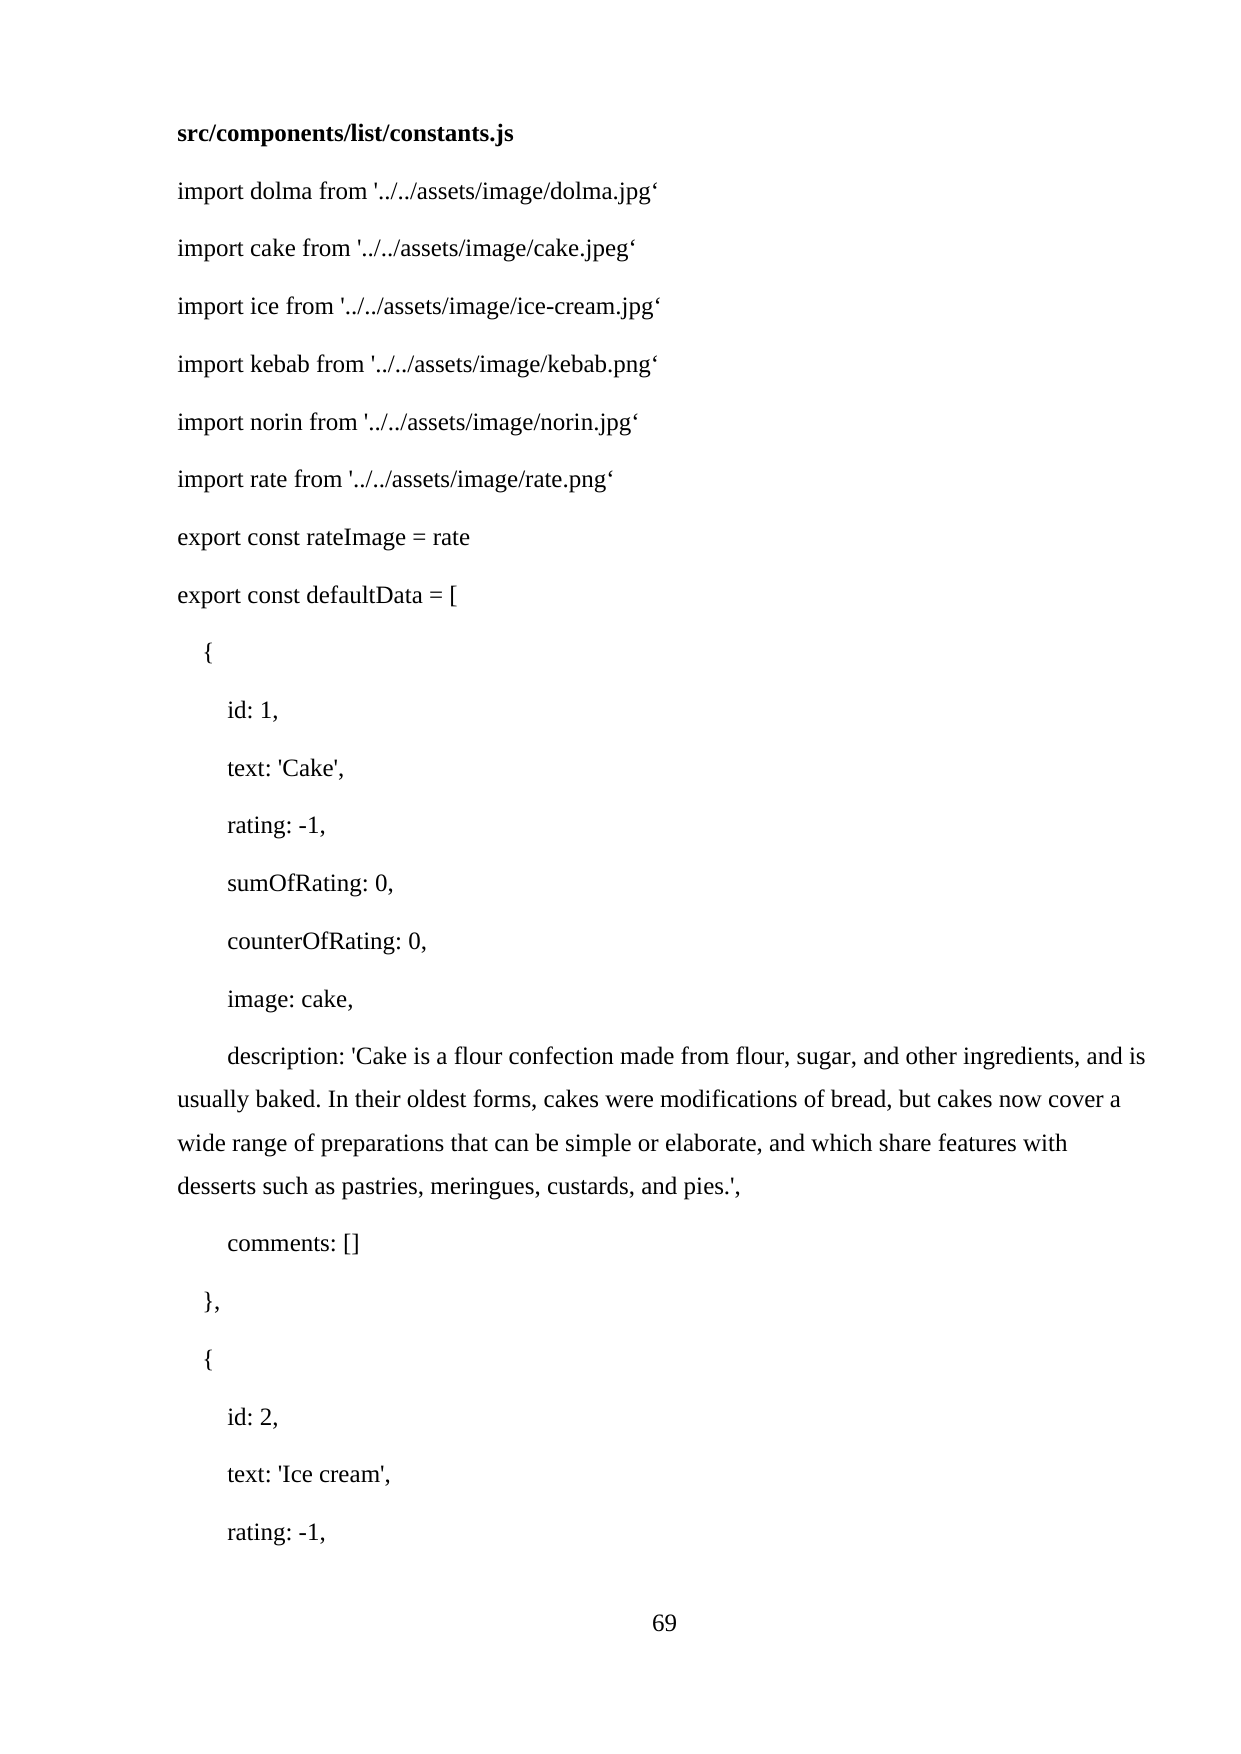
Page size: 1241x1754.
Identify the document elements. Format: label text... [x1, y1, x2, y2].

text description: 'Cake is a flour confection made from flour, sugar, and other ingredients, and is usually baked. In their oldest forms, cakes were modifications of bread, but cakes now cover a wide range of preparations that can be simple or elaborate, and which share features with desserts such as pastries, meringues, custards, and pies.', [177, 1041, 1152, 1199]
text { [177, 1344, 1152, 1373]
text rating: -1, [177, 811, 1152, 839]
text text: 'Ice cream', [177, 1459, 1152, 1488]
text import ice from '../../assets/image/ice-cream.jpg‘ [177, 291, 1152, 320]
text import cake from '../../assets/image/cake.jpeg‘ [177, 233, 1152, 262]
text image: cake, [177, 984, 1152, 1012]
text import kebab from '../../assets/image/kebab.png‘ [177, 349, 1152, 378]
text { [177, 637, 1152, 666]
text sumOfRating: 0, [177, 868, 1152, 897]
text export const rateImage = rate [177, 522, 1152, 551]
text id: 1, [177, 695, 1152, 724]
text import norin from '../../assets/image/norin.jpg‘ [177, 407, 1152, 435]
text text: 'Cake', [177, 753, 1152, 782]
text rating: -1, [177, 1517, 1152, 1546]
text import rate from '../../assets/image/rate.png‘ [177, 464, 1152, 493]
text export const defaultData = [ [177, 580, 1152, 608]
text }, [177, 1286, 1152, 1315]
text import dolma from '../../assets/image/dolma.jpg‘ [177, 176, 1152, 204]
text src/components/list/constants.js [177, 118, 1152, 147]
text comments: [] [177, 1228, 1152, 1257]
text counterOfRating: 0, [177, 926, 1152, 955]
text id: 2, [177, 1402, 1152, 1430]
